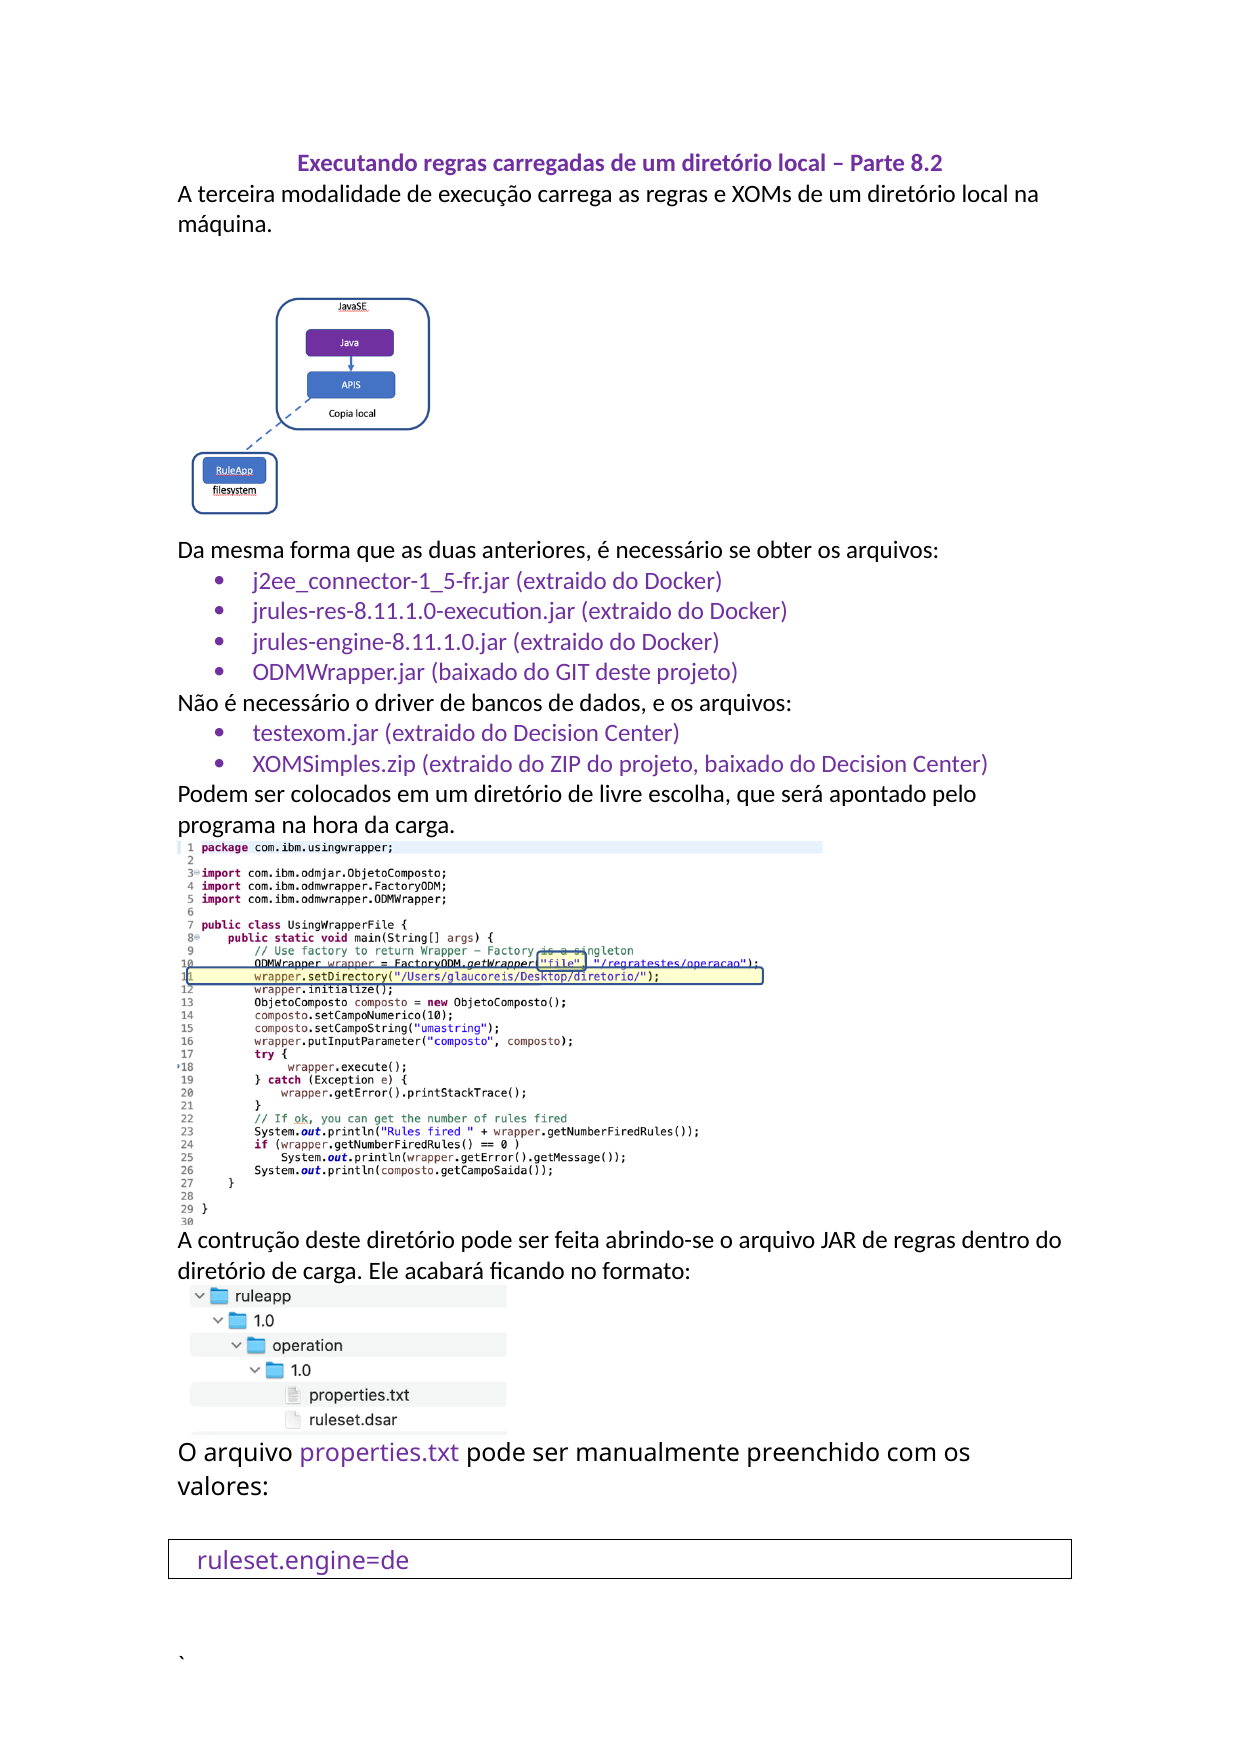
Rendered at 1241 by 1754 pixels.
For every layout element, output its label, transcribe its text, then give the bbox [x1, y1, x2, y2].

text A contrução deste diretório pode ser feita abrindo-se o arquivo JAR de regras dentro do diretório de carga. Ele acabará ficando no formato: [177, 1224, 1063, 1285]
picture [177, 839, 823, 1225]
text Não é necessário o driver de bancos de dados, e os arquivos: [177, 687, 1063, 717]
text Da mesma forma que as duas anteriores, é necessário se obter os arquivos: [177, 534, 1063, 565]
list ODMWrapper.jar (baixado do GIT deste projeto) [215, 656, 1063, 687]
text Executando regras carregadas de um diretório local – Parte 8.2 [177, 148, 1063, 178]
list testexom.jar (extraido do Decision Center) [215, 717, 1063, 748]
text O arquivo properties.txt pode ser manualmente preenchido com os valores: [177, 1434, 1063, 1502]
text A terceira modalidade de execução carrega as regras e XOMs de um diretório local na máquina. [177, 178, 1063, 239]
text Podem ser colocados em um diretório de livre escolha, que será apontado pelo programa na hora da carga. [177, 778, 1063, 839]
text ruleset.engine=de [169, 1540, 1071, 1578]
list jrules-engine-8.11.1.0.jar (extraido do Docker) [215, 626, 1063, 656]
list j2ee_connector-1_5-fr.jar (extraido do Docker) [215, 565, 1063, 595]
picture [177, 269, 458, 535]
list XOMSimples.zip (extraido do ZIP do projeto, baixado do Decision Center) [215, 748, 1063, 778]
list jrules-res-8.11.1.0-execution.jar (extraido do Docker) [215, 595, 1063, 626]
picture [177, 1285, 507, 1435]
